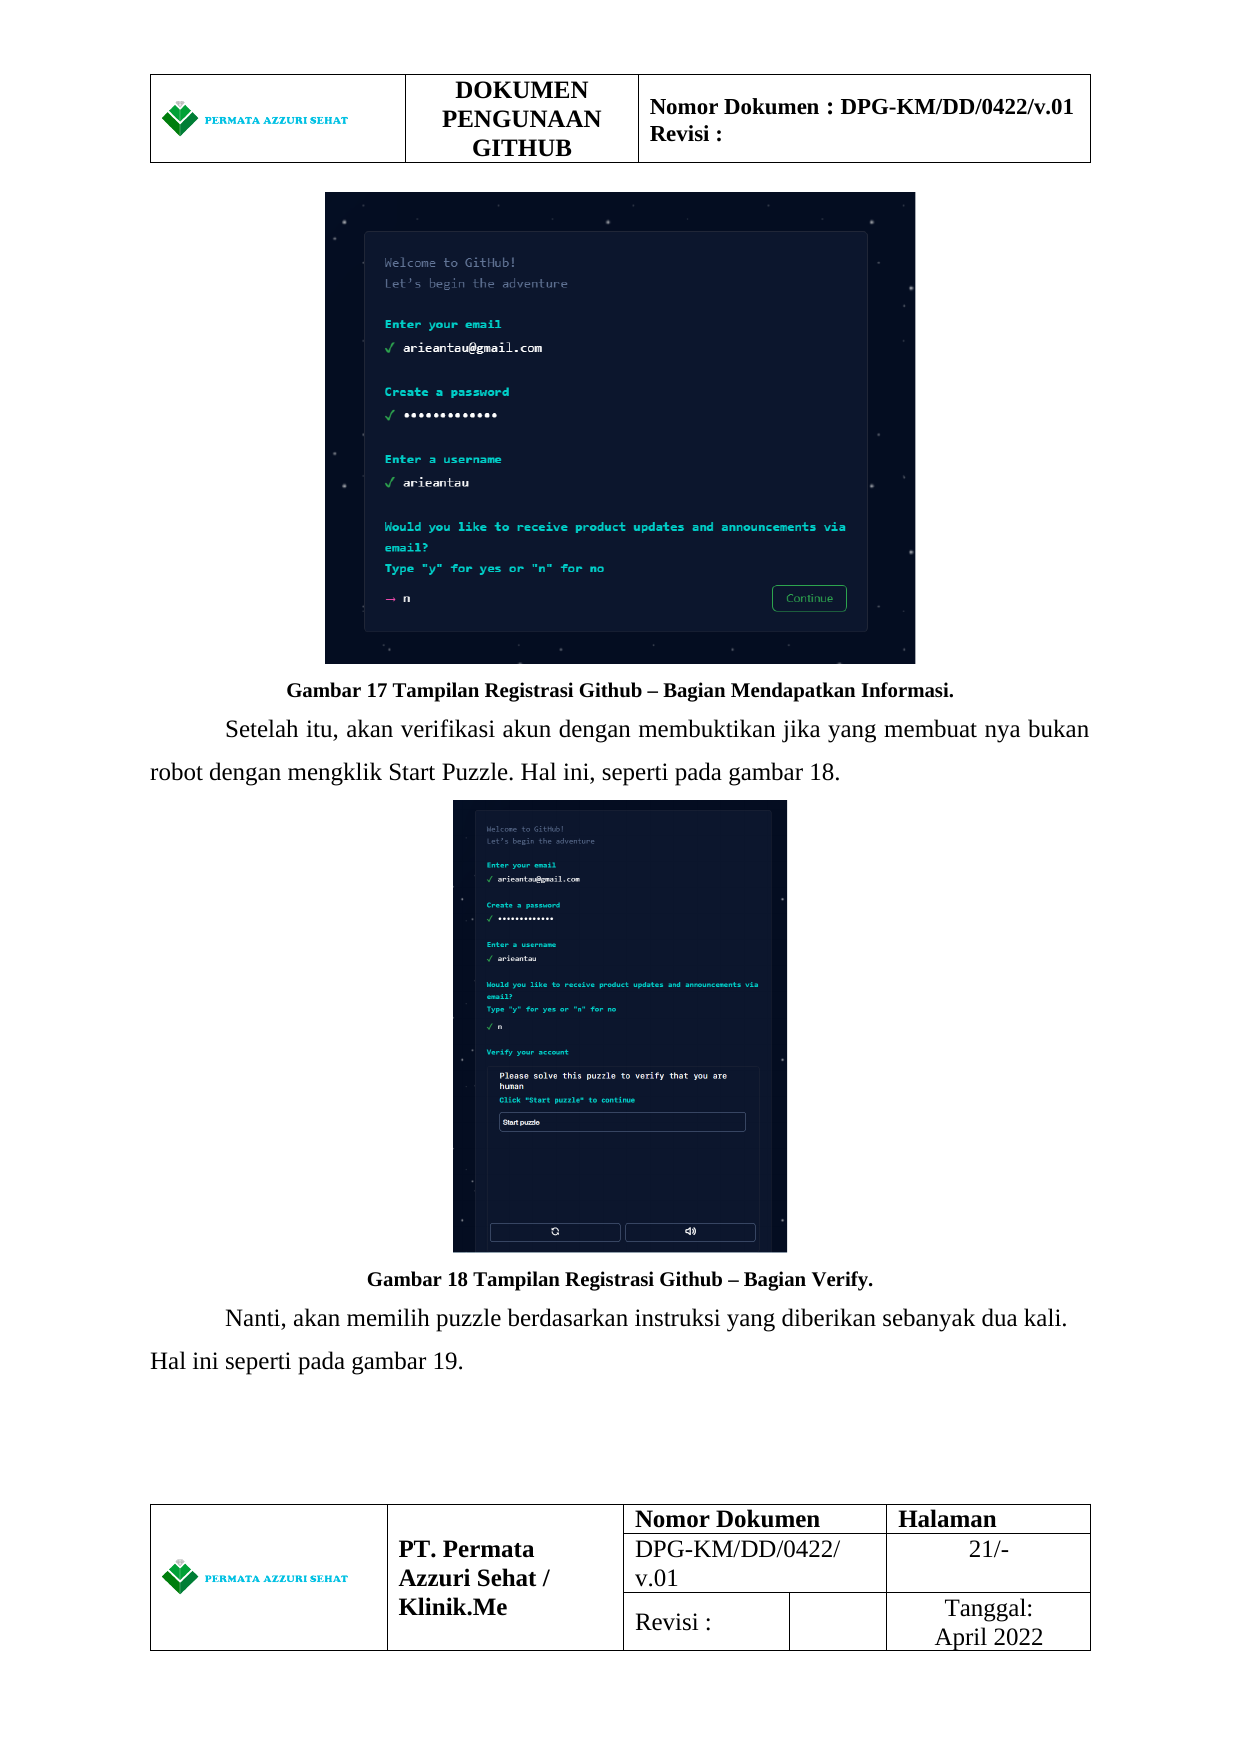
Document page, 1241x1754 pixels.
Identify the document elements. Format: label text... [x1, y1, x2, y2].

text Nanti, akan memilih puzzle berdasarkan instruksi yang diberikan sebanyak dua kali. Hal ini seperti pada gambar 19. [150, 1303, 1090, 1374]
text Setelah itu, akan verifikasi akun dengan membuktikan jika yang membuat nya bukan robot dengan mengklik Start Puzzle. Hal ini, seperti pada gambar 18. [150, 714, 1090, 786]
text Gambar 18 Tampilan Registrasi Github – Bagian Verify. [150, 1267, 1090, 1291]
text Gambar 17 Tampilan Registrasi Github – Bagian Mendapatkan Informasi. [150, 678, 1090, 702]
picture [453, 800, 788, 1253]
picture [161, 1559, 363, 1595]
picture [325, 192, 916, 664]
picture [161, 101, 363, 137]
